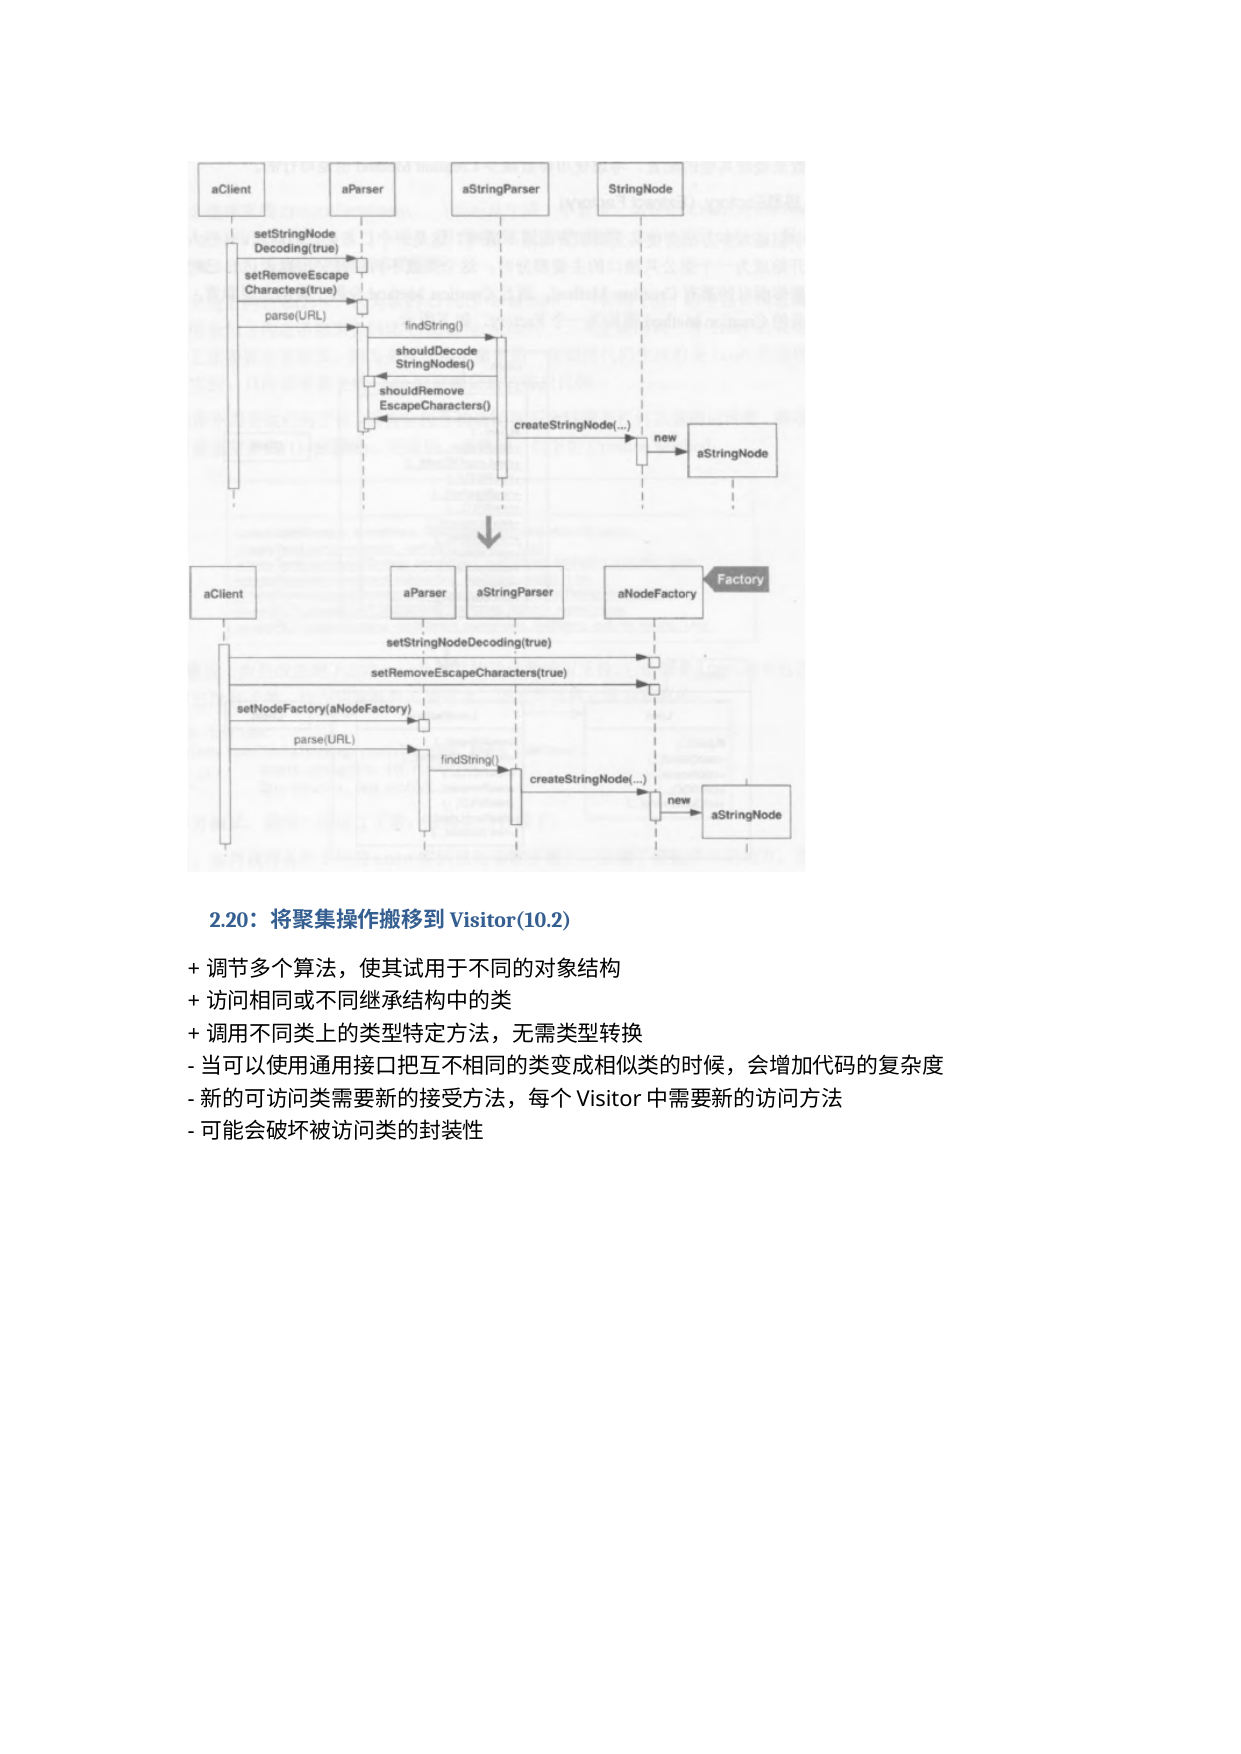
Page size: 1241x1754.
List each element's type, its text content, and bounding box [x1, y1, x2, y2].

text + 调节多个算法，使其试用于不同的对象结构 [187, 950, 1053, 983]
text + 调用不同类上的类型特定方法，无需类型转换 [187, 1015, 1053, 1048]
text - 可能会破坏被访问类的封装性 [187, 1113, 1053, 1145]
picture [187, 161, 806, 872]
text - 新的可访问类需要新的接受方法，每个Visitor中需要新的访问方法 [187, 1080, 1053, 1113]
text - 当可以使用通用接口把互不相同的类变成相似类的时候，会增加代码的复杂度 [187, 1048, 1053, 1080]
text + 访问相同或不同继承结构中的类 [187, 983, 1053, 1015]
subtitle 2.20：将聚集操作搬移到Visitor(10.2) [209, 902, 1031, 934]
